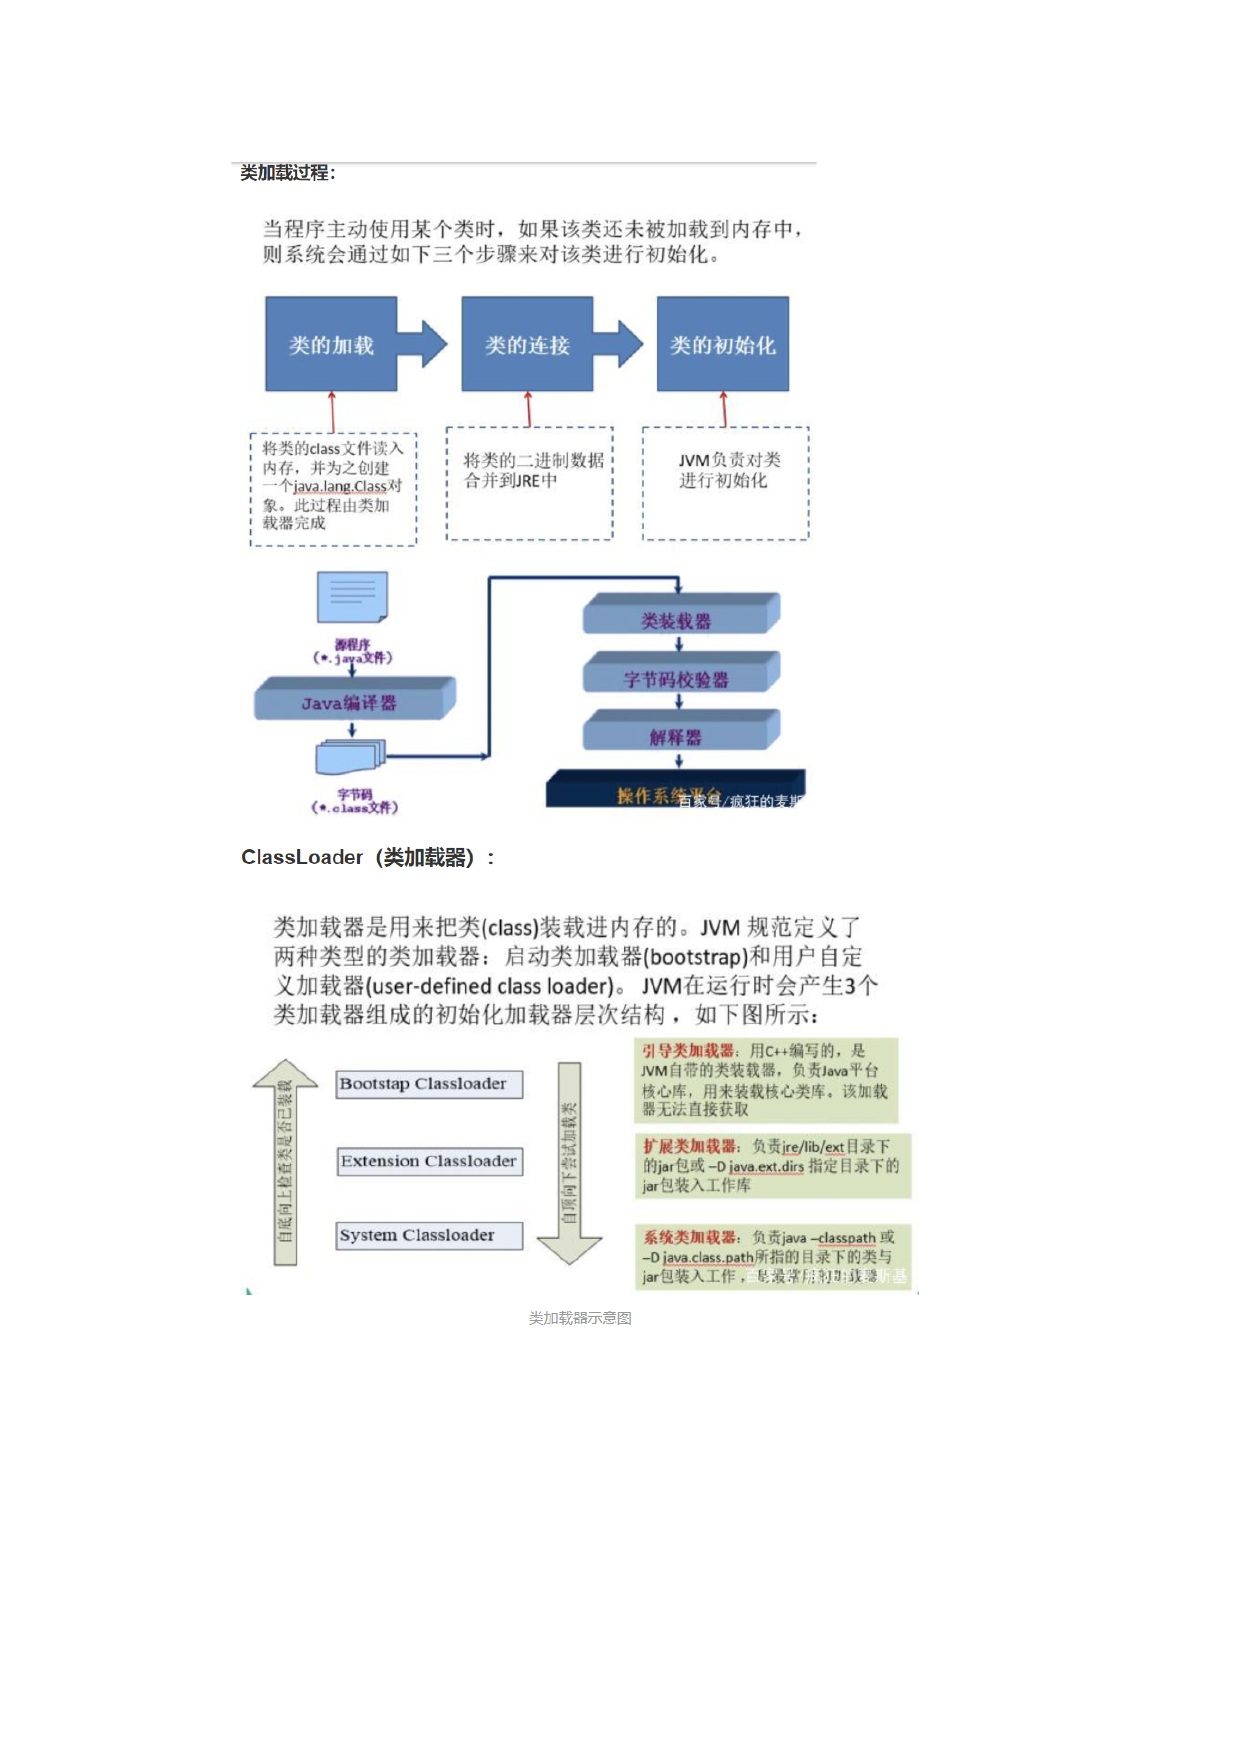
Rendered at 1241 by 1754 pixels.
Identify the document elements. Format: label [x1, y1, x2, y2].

picture [231, 844, 935, 1336]
picture [231, 162, 817, 819]
